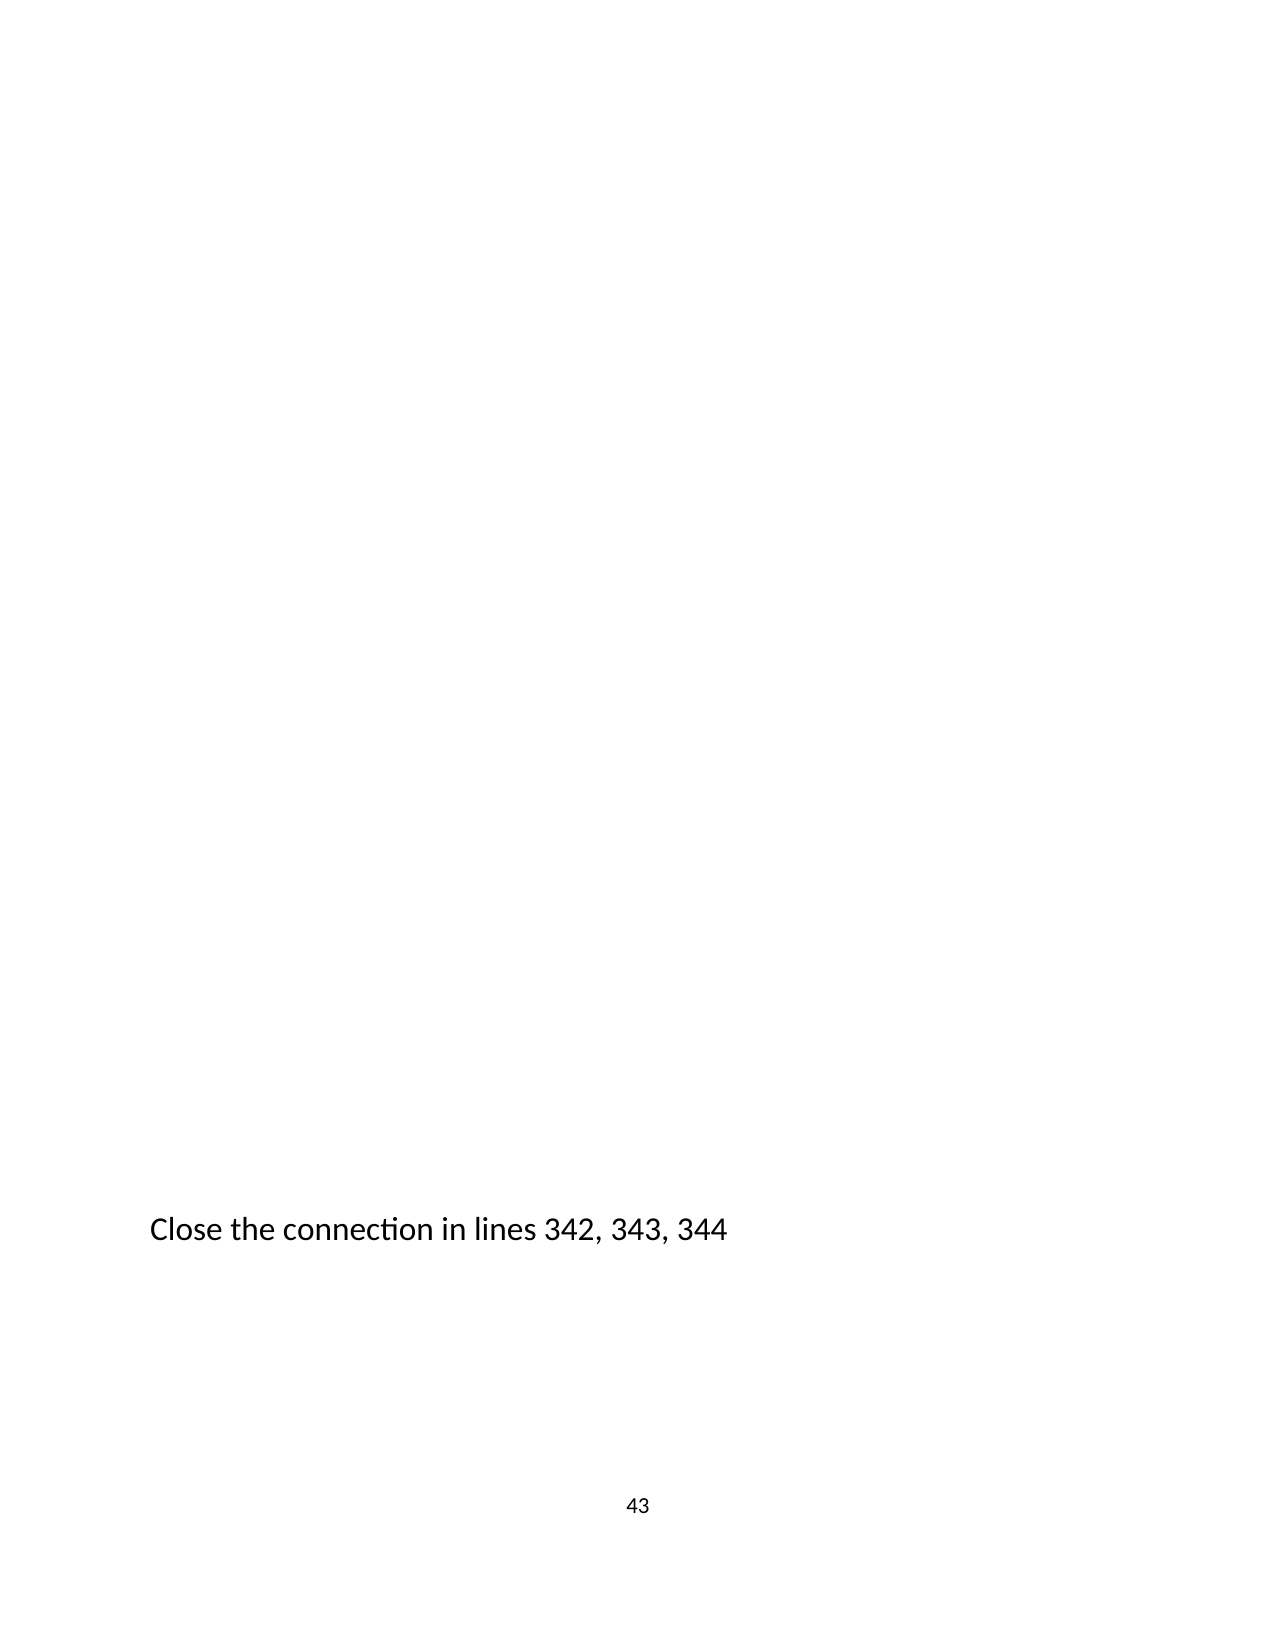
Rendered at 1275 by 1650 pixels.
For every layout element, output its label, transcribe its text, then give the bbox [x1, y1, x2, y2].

text Close the connection in lines 342, 343, 344 [150, 1208, 1125, 1249]
